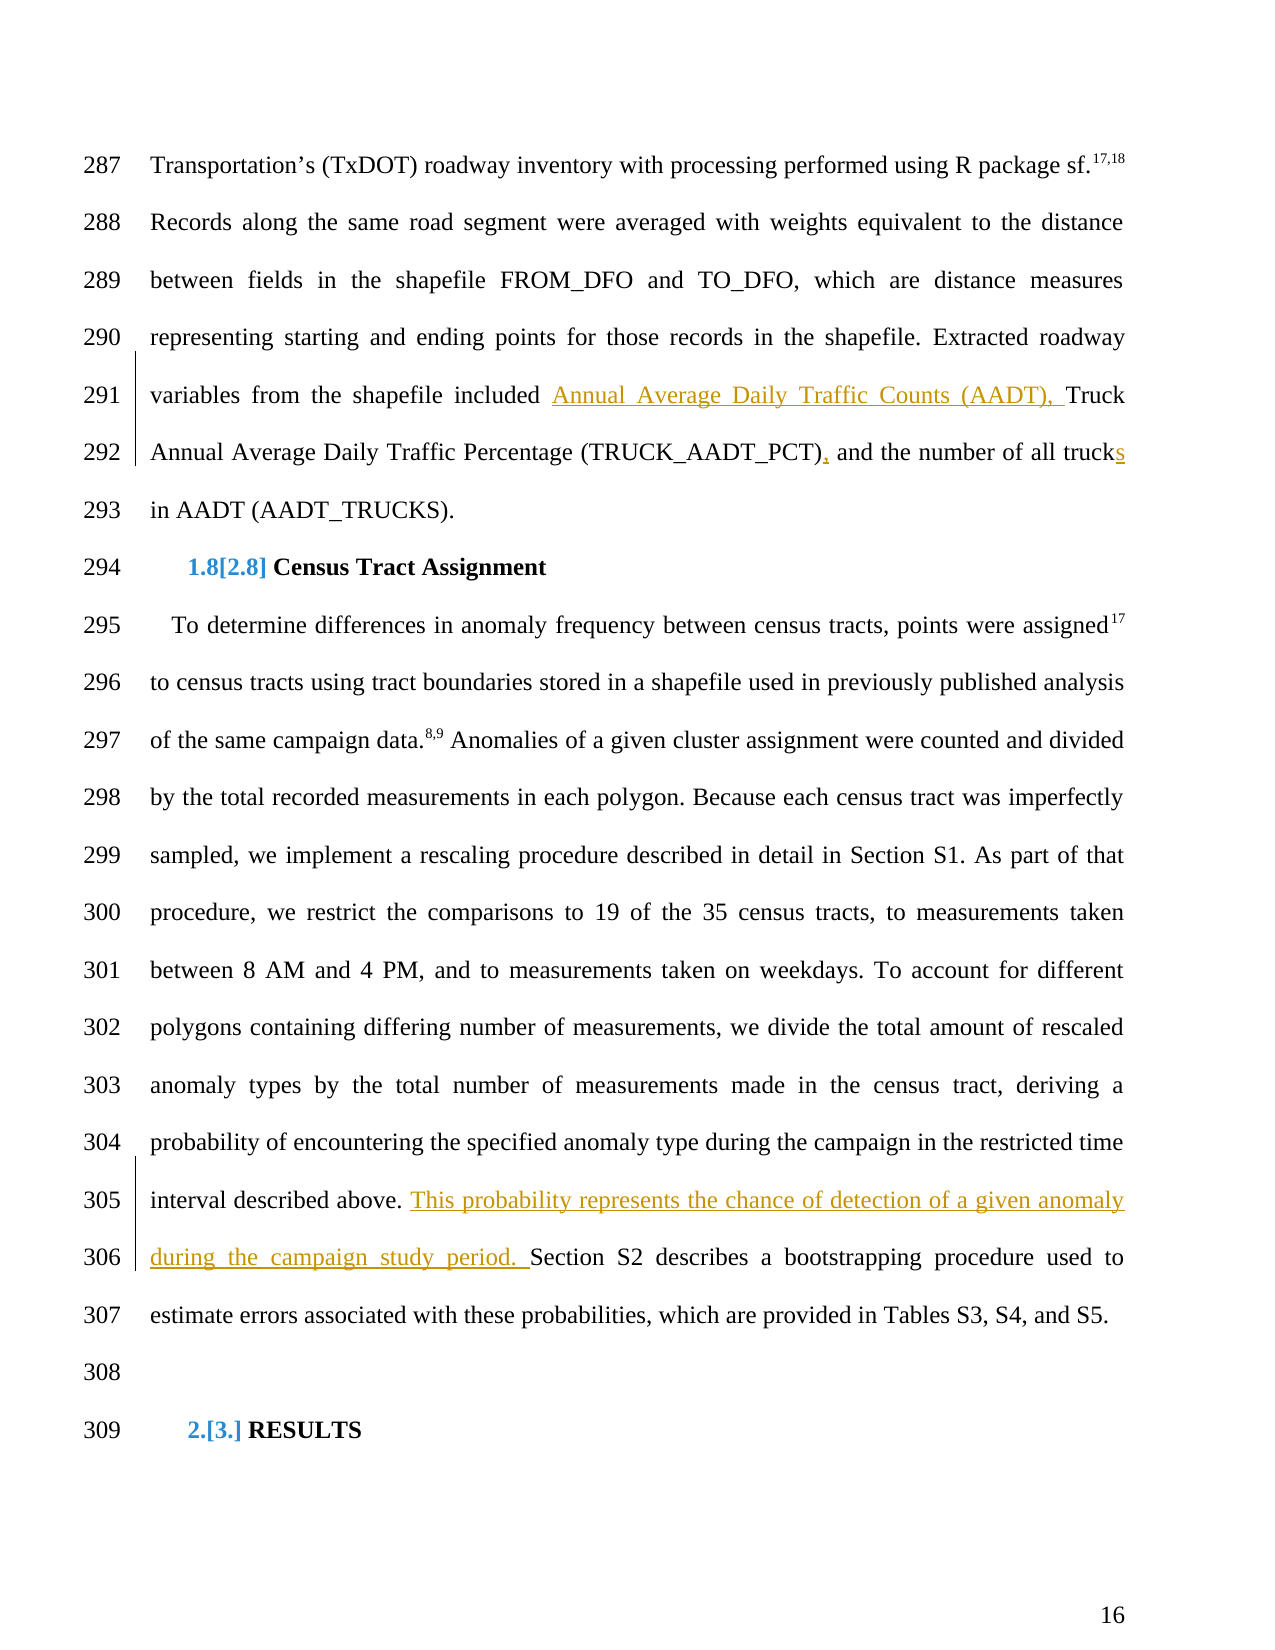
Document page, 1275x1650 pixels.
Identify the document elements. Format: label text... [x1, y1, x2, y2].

list Census Tract Assignment [187, 552, 1125, 581]
text To determine differences in anomaly frequency between census tracts, points were assigned17 to census tracts using tract boundaries stored in a shapefile used in previously published analysis of the same campaign data.8,9 Anomalies of a given cluster assignment were counted and divided by the total recorded measurements in each polygon. Because each census tract was imperfectly sampled, we implement a rescaling procedure described in detail in Section S1. As part of that procedure, we restrict the comparisons to 19 of the 35 census tracts, to measurements taken between 8 AM and 4 PM, and to measurements taken on weekdays. To account for different polygons containing differing number of measurements, we divide the total amount of rescaled anomaly types by the total number of measurements made in the census tract, deriving a probability of encountering the specified anomaly type during the campaign in the restricted time interval described above. Section S2 describes a bootstrapping procedure used to estimate errors associated with these probabilities, which are provided in Tables S3, S4, and S5. [150, 610, 1125, 1329]
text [150, 150, 1125, 524]
list RESULTS [187, 1415, 1125, 1444]
